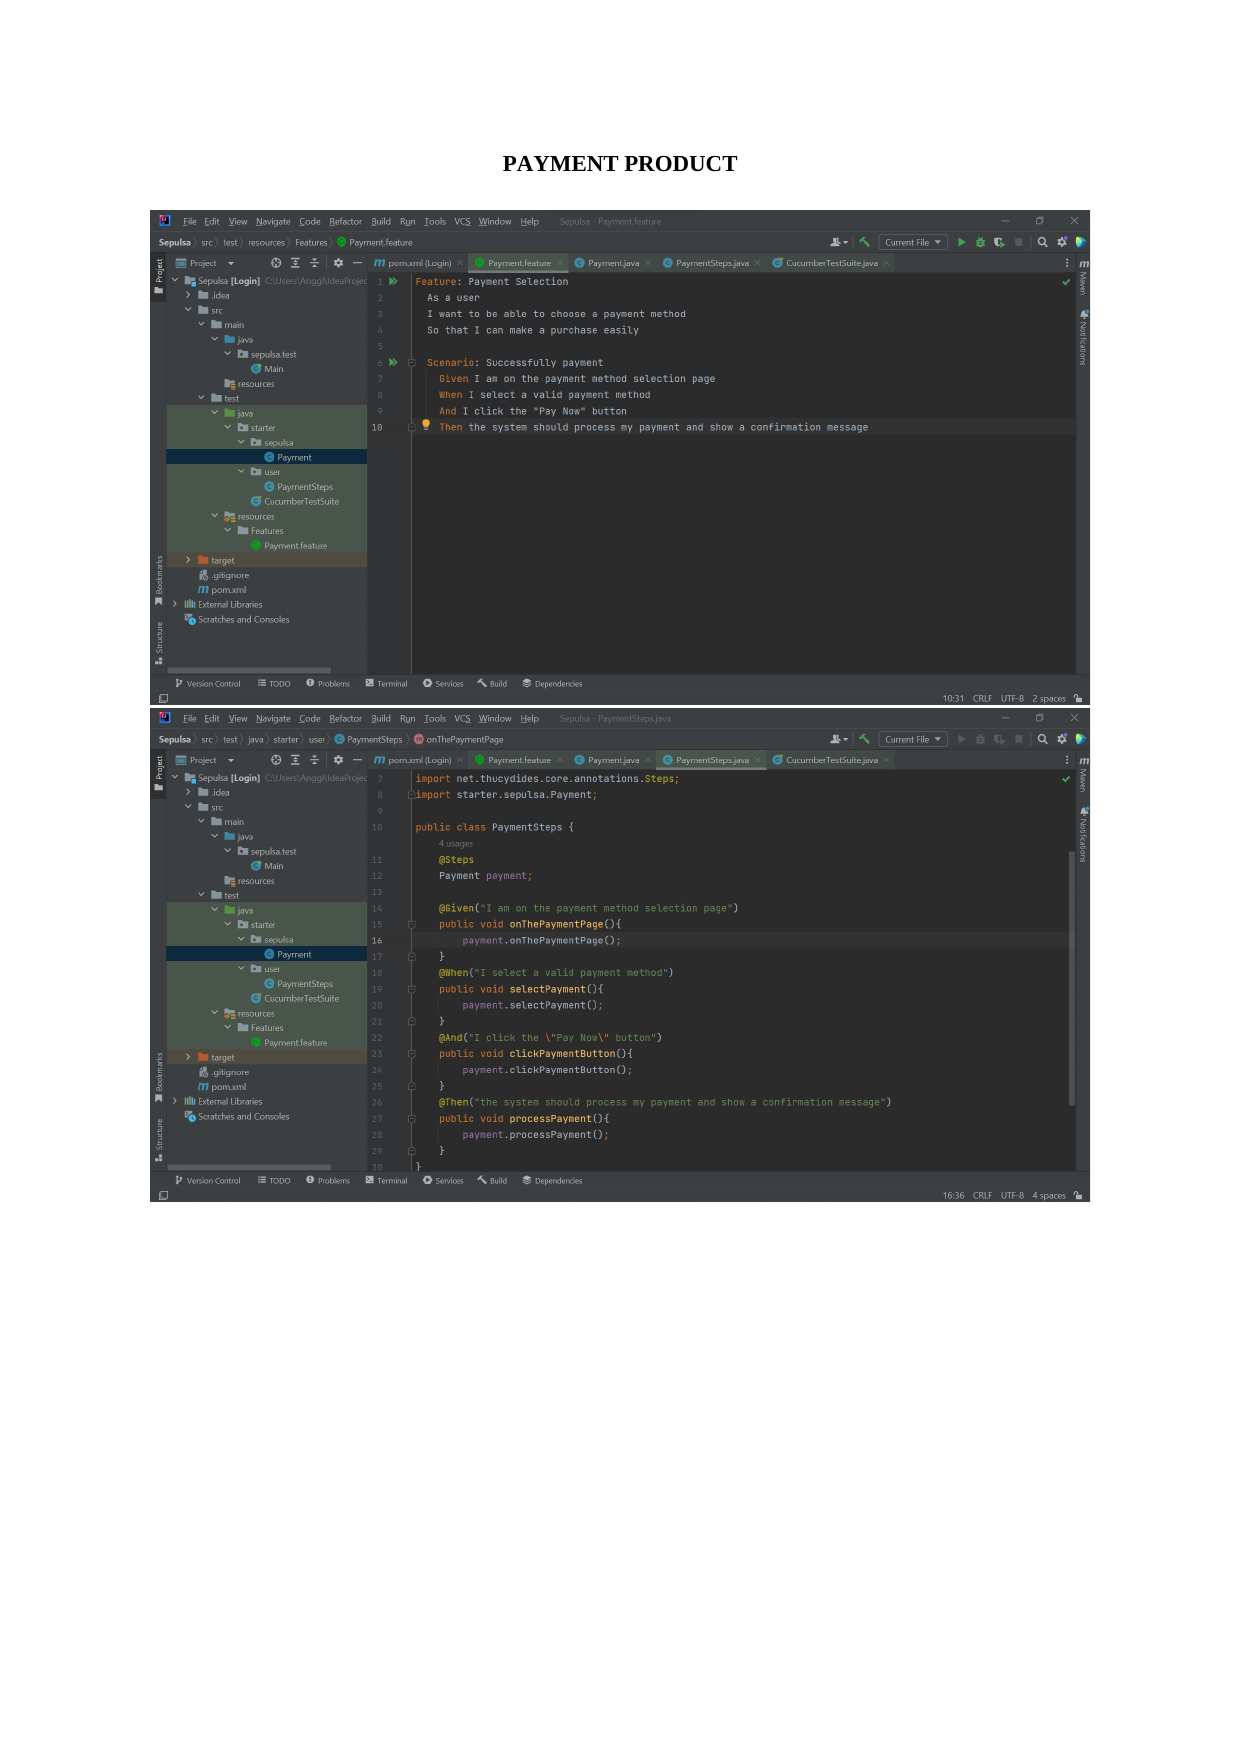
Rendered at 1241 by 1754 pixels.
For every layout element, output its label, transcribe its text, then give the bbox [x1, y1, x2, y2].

picture [150, 210, 1091, 705]
picture [150, 708, 1091, 1202]
text PAYMENT PRODUCT [150, 150, 1090, 176]
